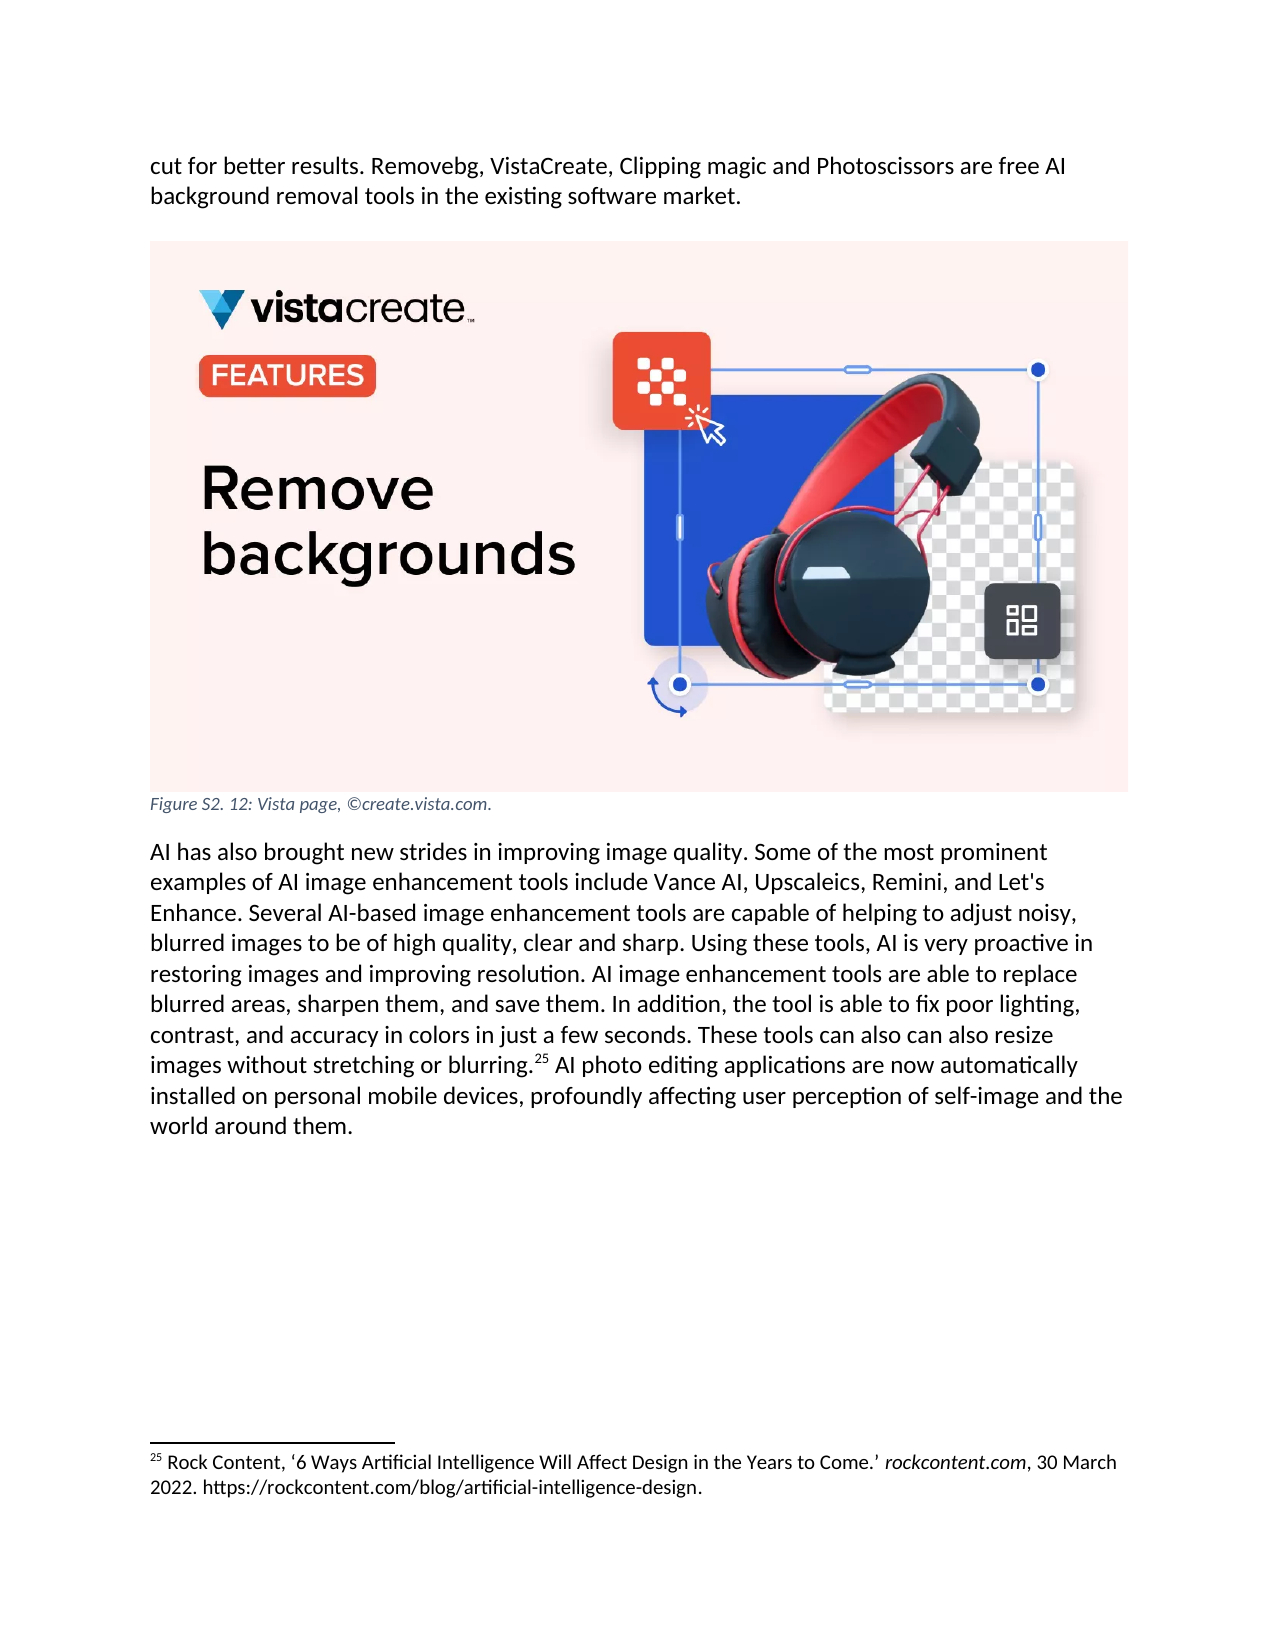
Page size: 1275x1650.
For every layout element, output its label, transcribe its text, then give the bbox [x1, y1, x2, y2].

text Figure S2. 12: Vista page, ©create.vista.com. [150, 792, 1125, 815]
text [150, 150, 1125, 211]
text AI has also brought new strides in improving image quality. Some of the most prominent examples of AI image enhancement tools include Vance AI, Upscaleics, Remini, and Let's Enhance. Several AI-based image enhancement tools are capable of helping to adjust noisy, blurred images to be of high quality, clear and sharp. Using these tools, AI is very proactive in restoring images and improving resolution. AI image enhancement tools are able to replace blurred areas, sharpen them, and save them. In addition, the tool is able to fix poor lighting, contrast, and accuracy in colors in just a few seconds. These tools can also can also resize images without stretching or blurring. AI photo editing applications are now automatically installed on personal mobile devices, profoundly affecting user perception of self-image and the world around them. [150, 836, 1125, 1141]
picture [150, 241, 1129, 792]
